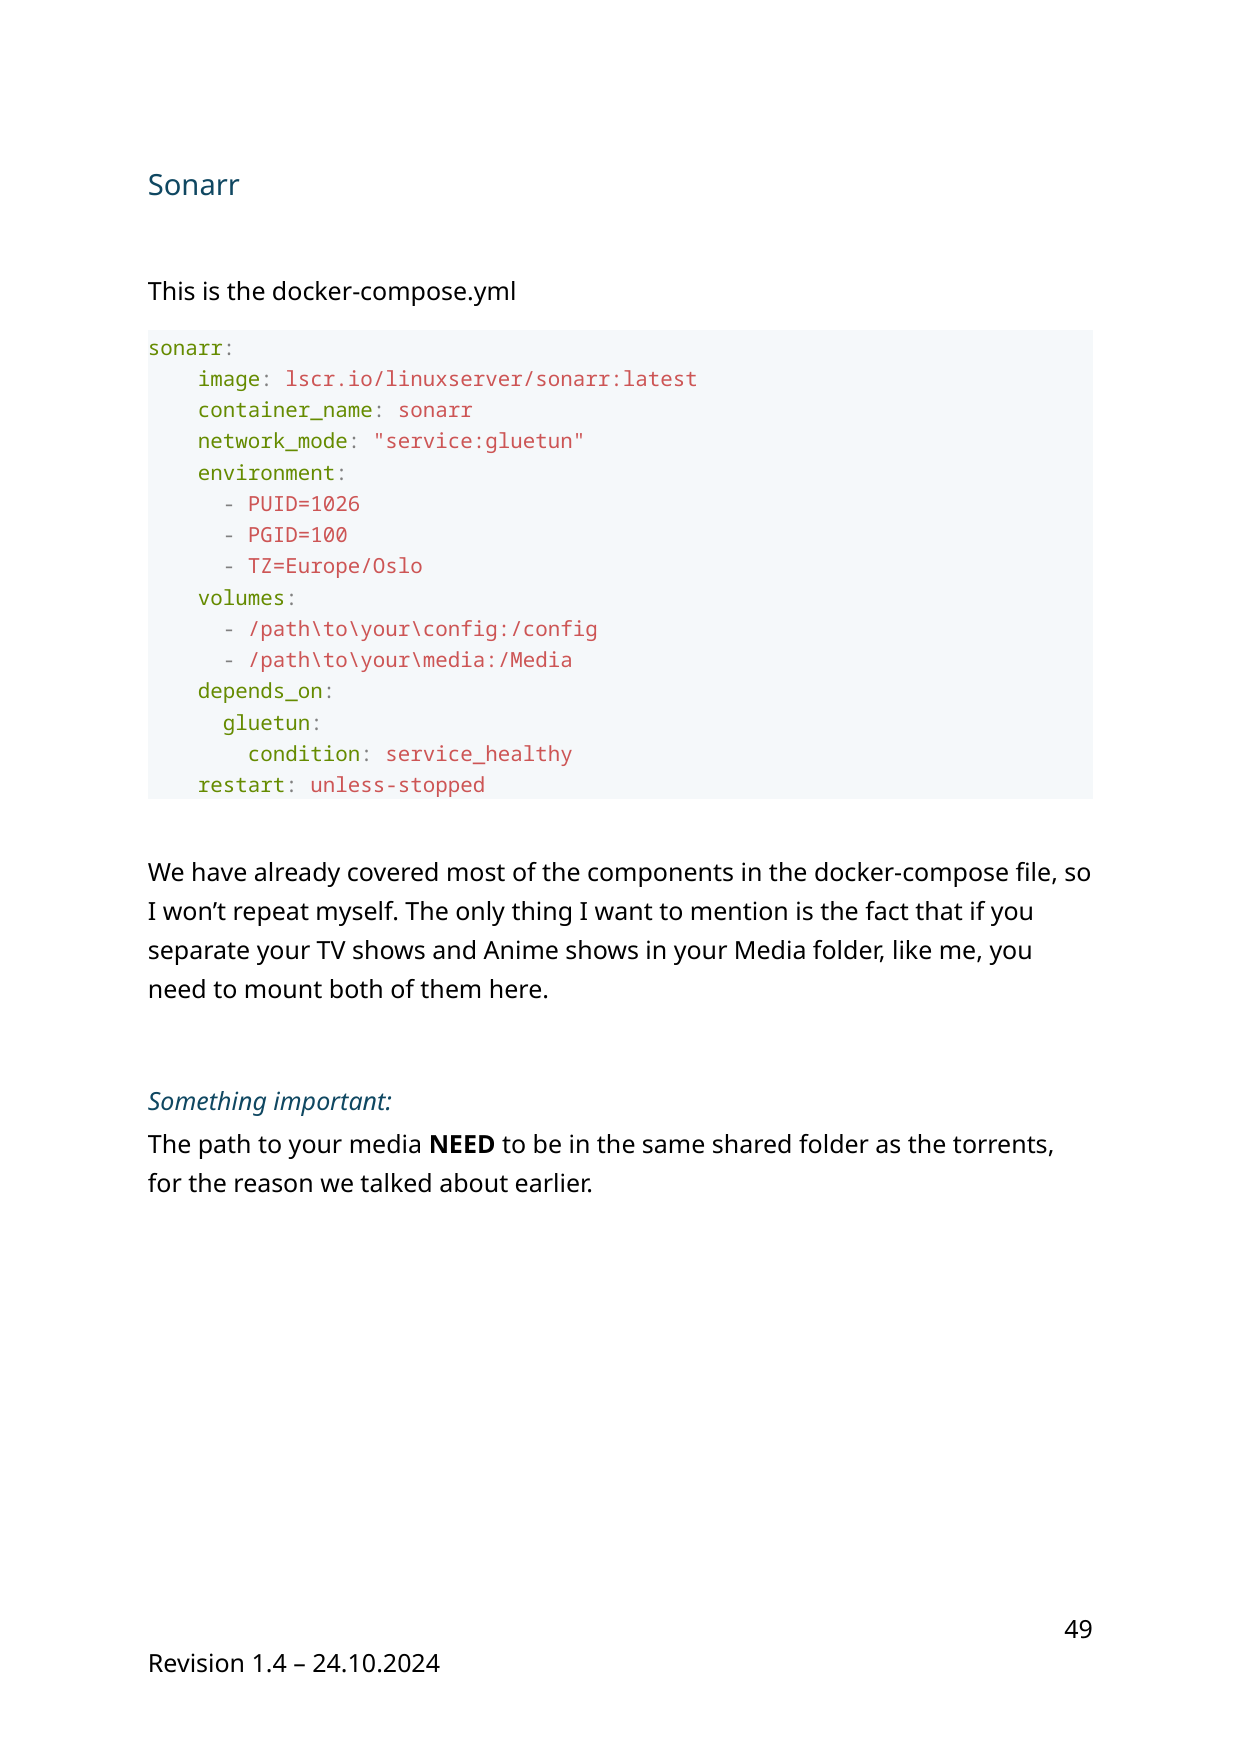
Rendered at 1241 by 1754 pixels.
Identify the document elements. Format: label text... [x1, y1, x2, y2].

subtitle Sonarr [148, 164, 1093, 204]
text The path to your media NEED to be in the same shared folder as the torrents, for the reason we talked about earlier. [148, 1127, 1093, 1200]
subtitle Something important: [148, 1084, 1093, 1118]
text volumes: [148, 580, 1093, 611]
text This is the docker-compose.yml [148, 274, 1093, 308]
text network_mode: "service:gluetun" [148, 424, 1093, 455]
text We have already covered most of the components in the docker-compose file, so I won’t repeat myself. The only thing I want to mention is the fact that if you separate your TV shows and Anime shows in your Media folder, like me, you need to mount both of them here. [148, 854, 1093, 1006]
text - /path\to\your\media:/Media [148, 642, 1093, 674]
text - TZ=Europe/Oslo [148, 549, 1093, 580]
text container_name: sonarr [148, 392, 1093, 424]
text environment: [148, 455, 1093, 486]
text depends_on: [148, 674, 1093, 705]
text restart: unless-stopped [148, 767, 1093, 799]
text sonarr: [148, 330, 1093, 361]
text image: lscr.io/linuxserver/sonarr:latest [148, 361, 1093, 392]
text - PUID=1026 [148, 486, 1093, 517]
text - PGID=100 [148, 517, 1093, 549]
text - /path\to\your\config:/config [148, 611, 1093, 642]
text condition: service_healthy [148, 736, 1093, 767]
text gluetun: [148, 705, 1093, 736]
